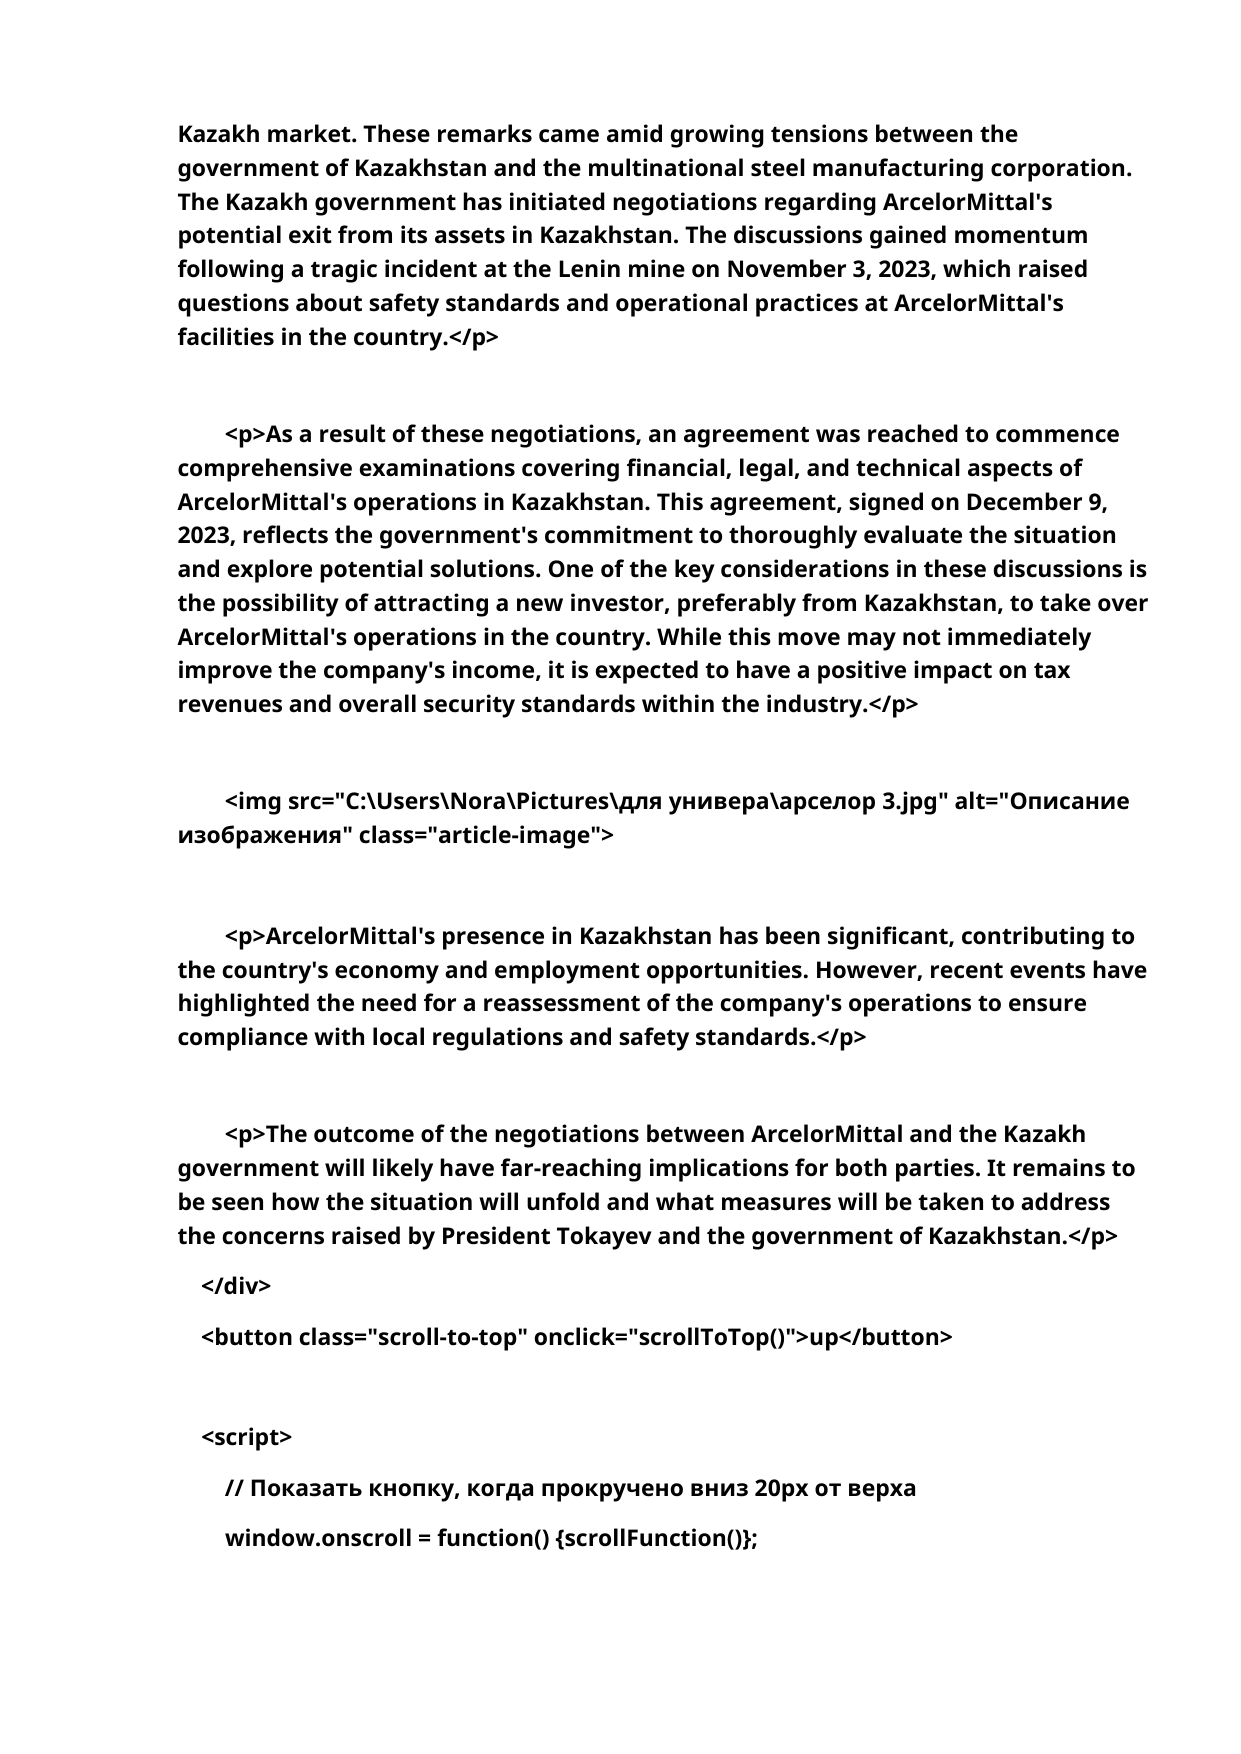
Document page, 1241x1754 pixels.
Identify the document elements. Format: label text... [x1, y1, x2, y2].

text <p>As a result of these negotiations, an agreement was reached to commence comprehensive examinations covering financial, legal, and technical aspects of ArcelorMittal's operations in Kazakhstan. This agreement, signed on December 9, 2023, reflects the government's commitment to thoroughly evaluate the situation and explore potential solutions. One of the key considerations in these discussions is the possibility of attracting a new investor, preferably from Kazakhstan, to take over ArcelorMittal's operations in the country. While this move may not immediately improve the company's income, it is expected to have a positive impact on tax revenues and overall security standards within the industry.</p> [177, 418, 1152, 719]
text <img src="C:\Users\Nora\Pictures\для универа\арселор 3.jpg" alt="Описание изображения" class="article-image"> [177, 785, 1152, 850]
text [177, 118, 1152, 352]
text <script> [177, 1421, 1152, 1452]
text <p>ArcelorMittal's presence in Kazakhstan has been significant, contributing to the country's economy and employment opportunities. However, recent events have highlighted the need for a reassessment of the company's operations to ensure compliance with local regulations and safety standards.</p> [177, 920, 1152, 1052]
text window.onscroll = function() {scrollFunction()}; [177, 1522, 1152, 1553]
text // Показать кнопку, когда прокручено вниз 20px от верха [177, 1472, 1152, 1503]
text <p>The outcome of the negotiations between ArcelorMittal and the Kazakh government will likely have far-reaching implications for both parties. It remains to be seen how the situation will unfold and what measures will be taken to address the concerns raised by President Tokayev and the government of Kazakhstan.</p> [177, 1118, 1152, 1251]
text </div> [177, 1270, 1152, 1301]
text <button class="scroll-to-top" onclick="scrollToTop()">up</button> [177, 1320, 1152, 1352]
